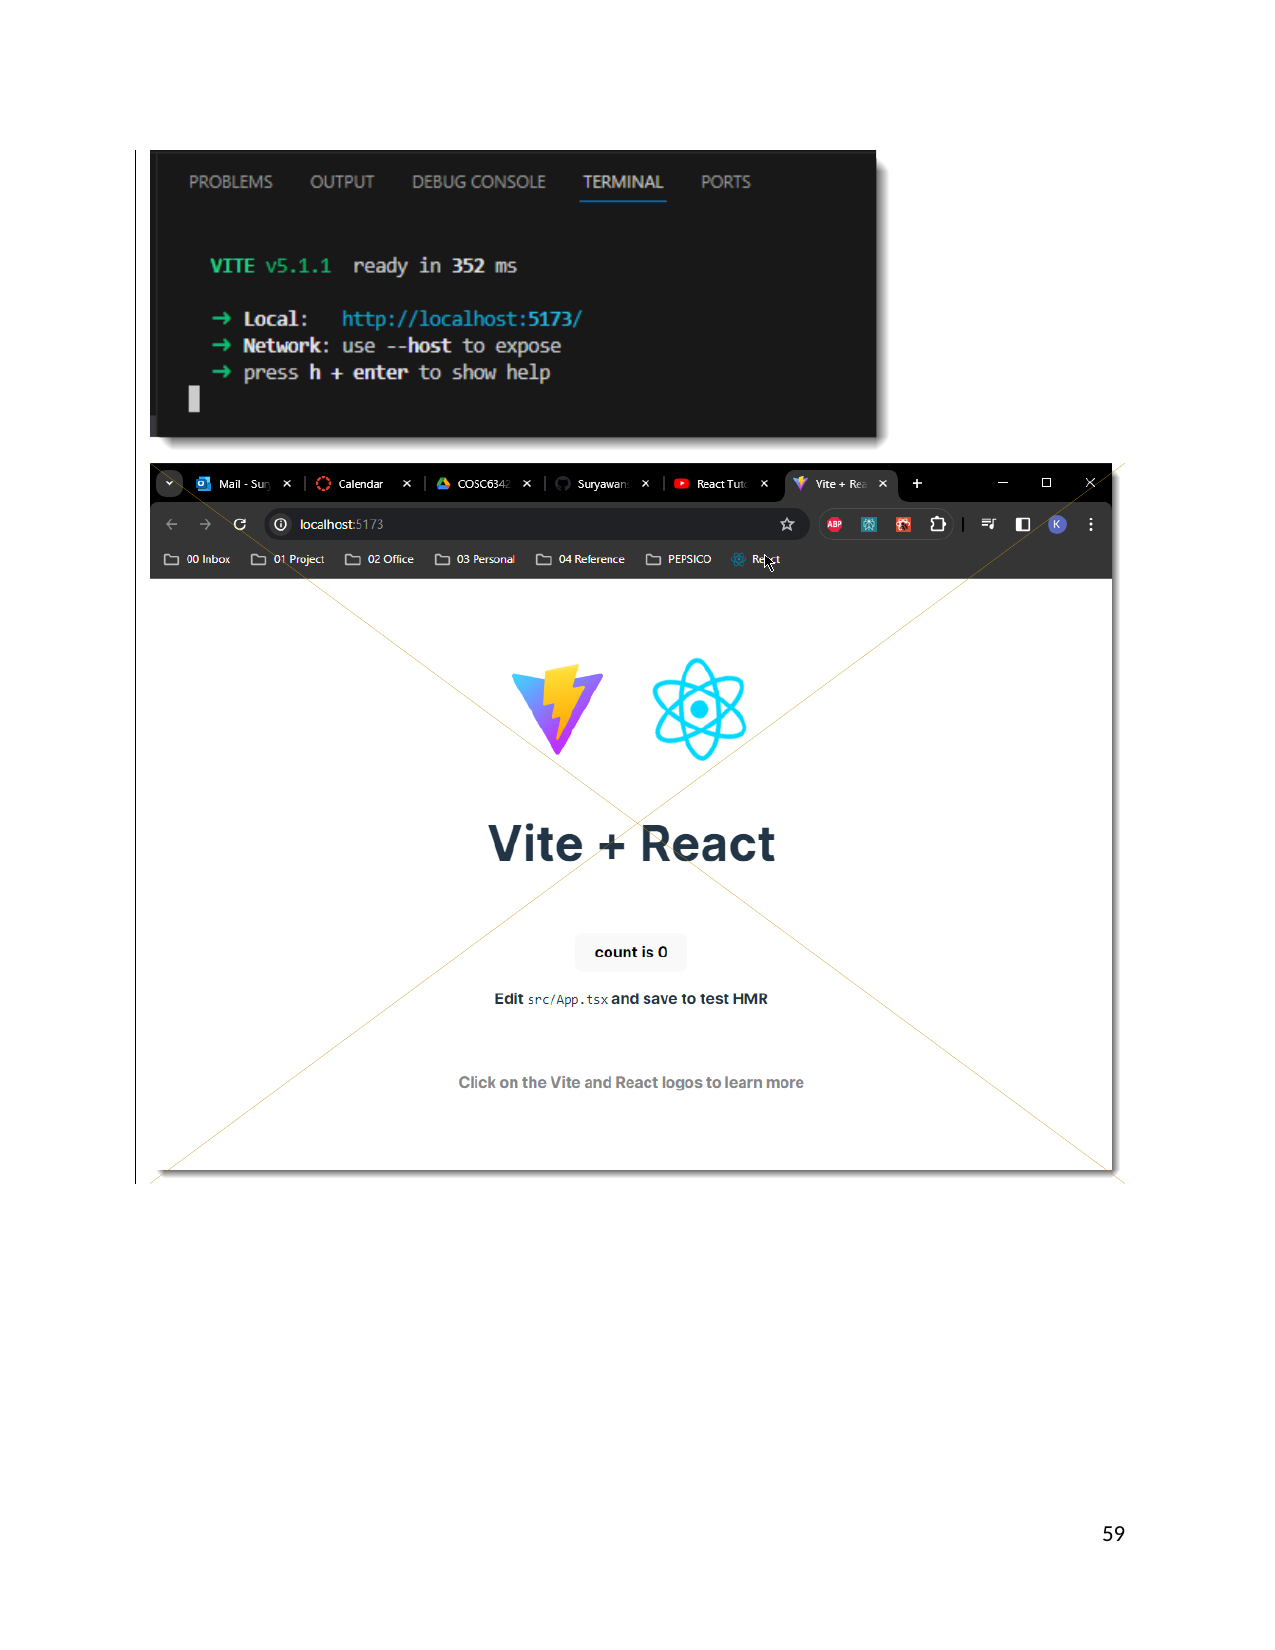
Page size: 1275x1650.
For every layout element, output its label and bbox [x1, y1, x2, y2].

picture [150, 464, 636, 1182]
picture [151, 824, 1123, 1184]
picture [150, 150, 900, 461]
picture [152, 463, 1123, 822]
picture [639, 464, 1125, 1182]
